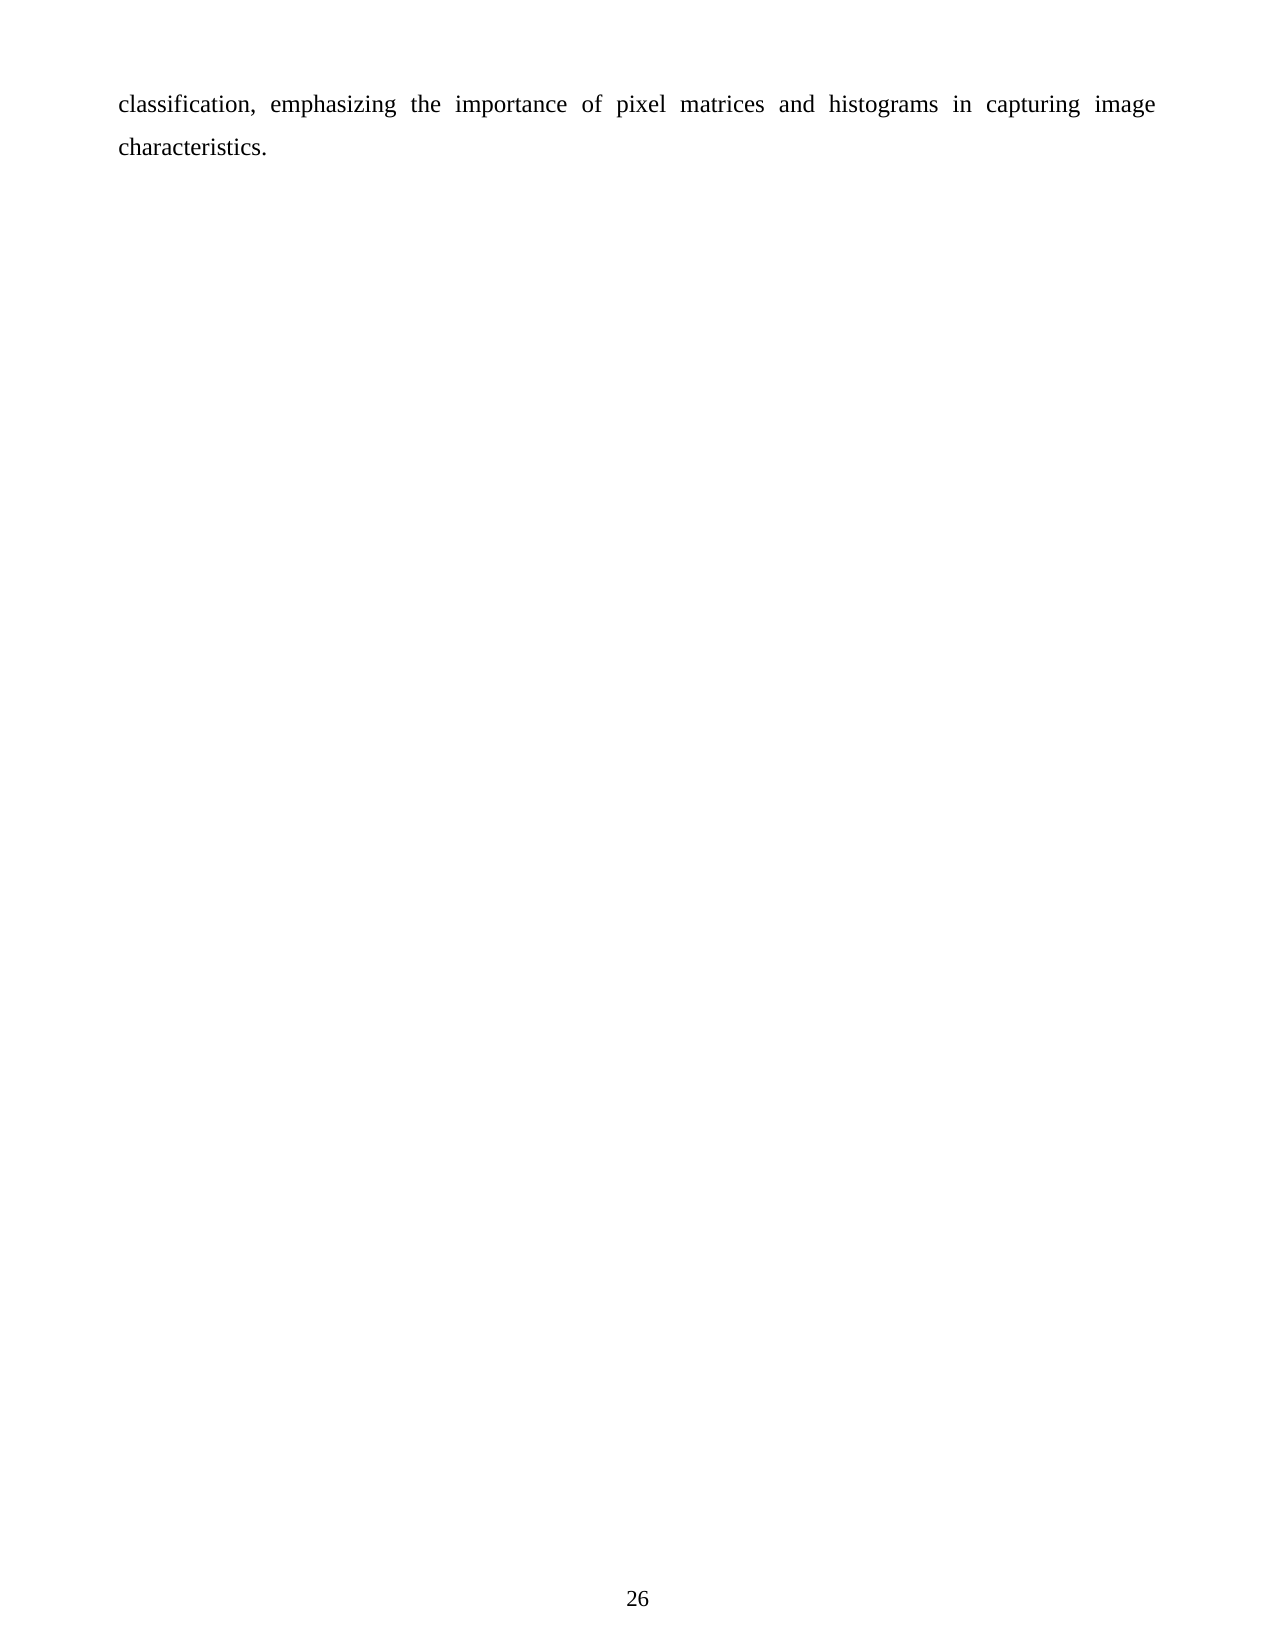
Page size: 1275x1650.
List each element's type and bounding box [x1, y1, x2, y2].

text [118, 89, 1157, 161]
